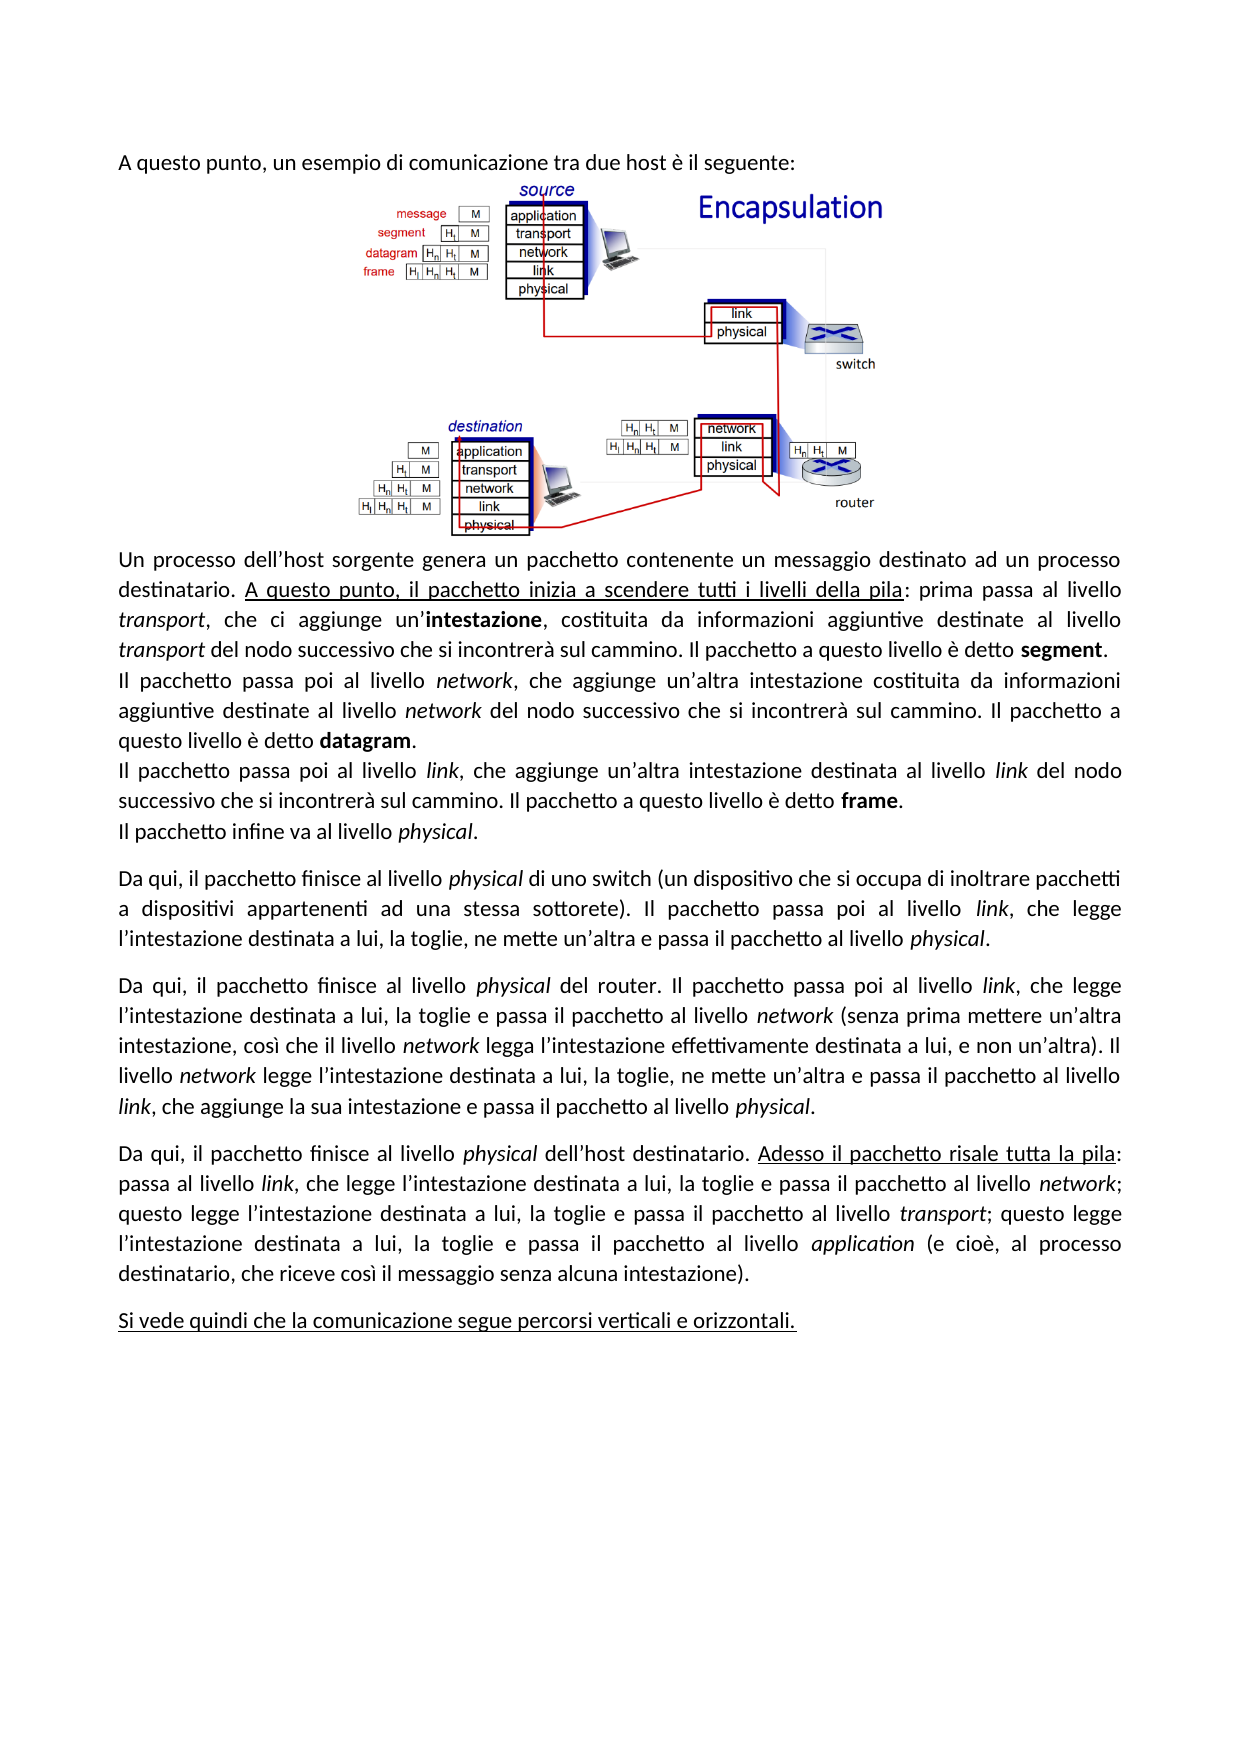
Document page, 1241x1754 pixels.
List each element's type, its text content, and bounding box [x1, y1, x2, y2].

text Da qui, il pacchetto finisce al livello physical di uno switch (un dispositivo che si occupa di inoltrare pacchetti a dispositivi appartenenti ad una stessa sottorete). Il pacchetto passa poi al livello link, che legge l’intestazione destinata a lui, la toglie, ne mette un’altra e passa il pacchetto al livello physical. [118, 864, 1122, 952]
text Il pacchetto infine va al livello physical. [118, 817, 1122, 845]
text Il pacchetto passa poi al livello link, che aggiunge un’altra intestazione destinata al livello link del nodo successivo che si incontrerà sul cammino. Il pacchetto a questo livello è detto frame. [118, 756, 1122, 815]
picture [355, 184, 885, 537]
text Il pacchetto passa poi al livello network, che aggiunge un’altra intestazione costituita da informazioni aggiuntive destinate al livello network del nodo successivo che si incontrerà sul cammino. Il pacchetto a questo livello è detto datagram. [118, 666, 1122, 754]
text Da qui, il pacchetto finisce al livello physical del router. Il pacchetto passa poi al livello link, che legge l’intestazione destinata a lui, la toglie e passa il pacchetto al livello network (senza prima mettere un’altra intestazione, così che il livello network legga l’intestazione effettivamente destinata a lui, e non un’altra). Il livello network legge l’intestazione destinata a lui, la toglie, ne mette un’altra e passa il pacchetto al livello link, che aggiunge la sua intestazione e passa il pacchetto al livello physical. [118, 971, 1122, 1120]
text A questo punto, un esempio di comunicazione tra due host è il seguente: [118, 148, 1122, 176]
text Si vede quindi che la comunicazione segue percorsi verticali e orizzontali. [118, 1306, 1122, 1334]
text Da qui, il pacchetto finisce al livello physical dell’host destinatario. Adesso il pacchetto risale tutta la pila: passa al livello link, che legge l’intestazione destinata a lui, la toglie e passa il pacchetto al livello network; questo legge l’intestazione destinata a lui, la toglie e passa il pacchetto al livello transport; questo legge l’intestazione destinata a lui, la toglie e passa il pacchetto al livello application (e cioè, al processo destinatario, che riceve così il messaggio senza alcuna intestazione). [118, 1139, 1122, 1288]
text Un processo dell’host sorgente genera un pacchetto contenente un messaggio destinato ad un processo destinatario. A questo punto, il pacchetto inizia a scendere tutti i livelli della pila: prima passa al livello transport, che ci aggiunge un’intestazione, costituita da informazioni aggiuntive destinate al livello transport del nodo successivo che si incontrerà sul cammino. Il pacchetto a questo livello è detto segment. [118, 545, 1122, 664]
